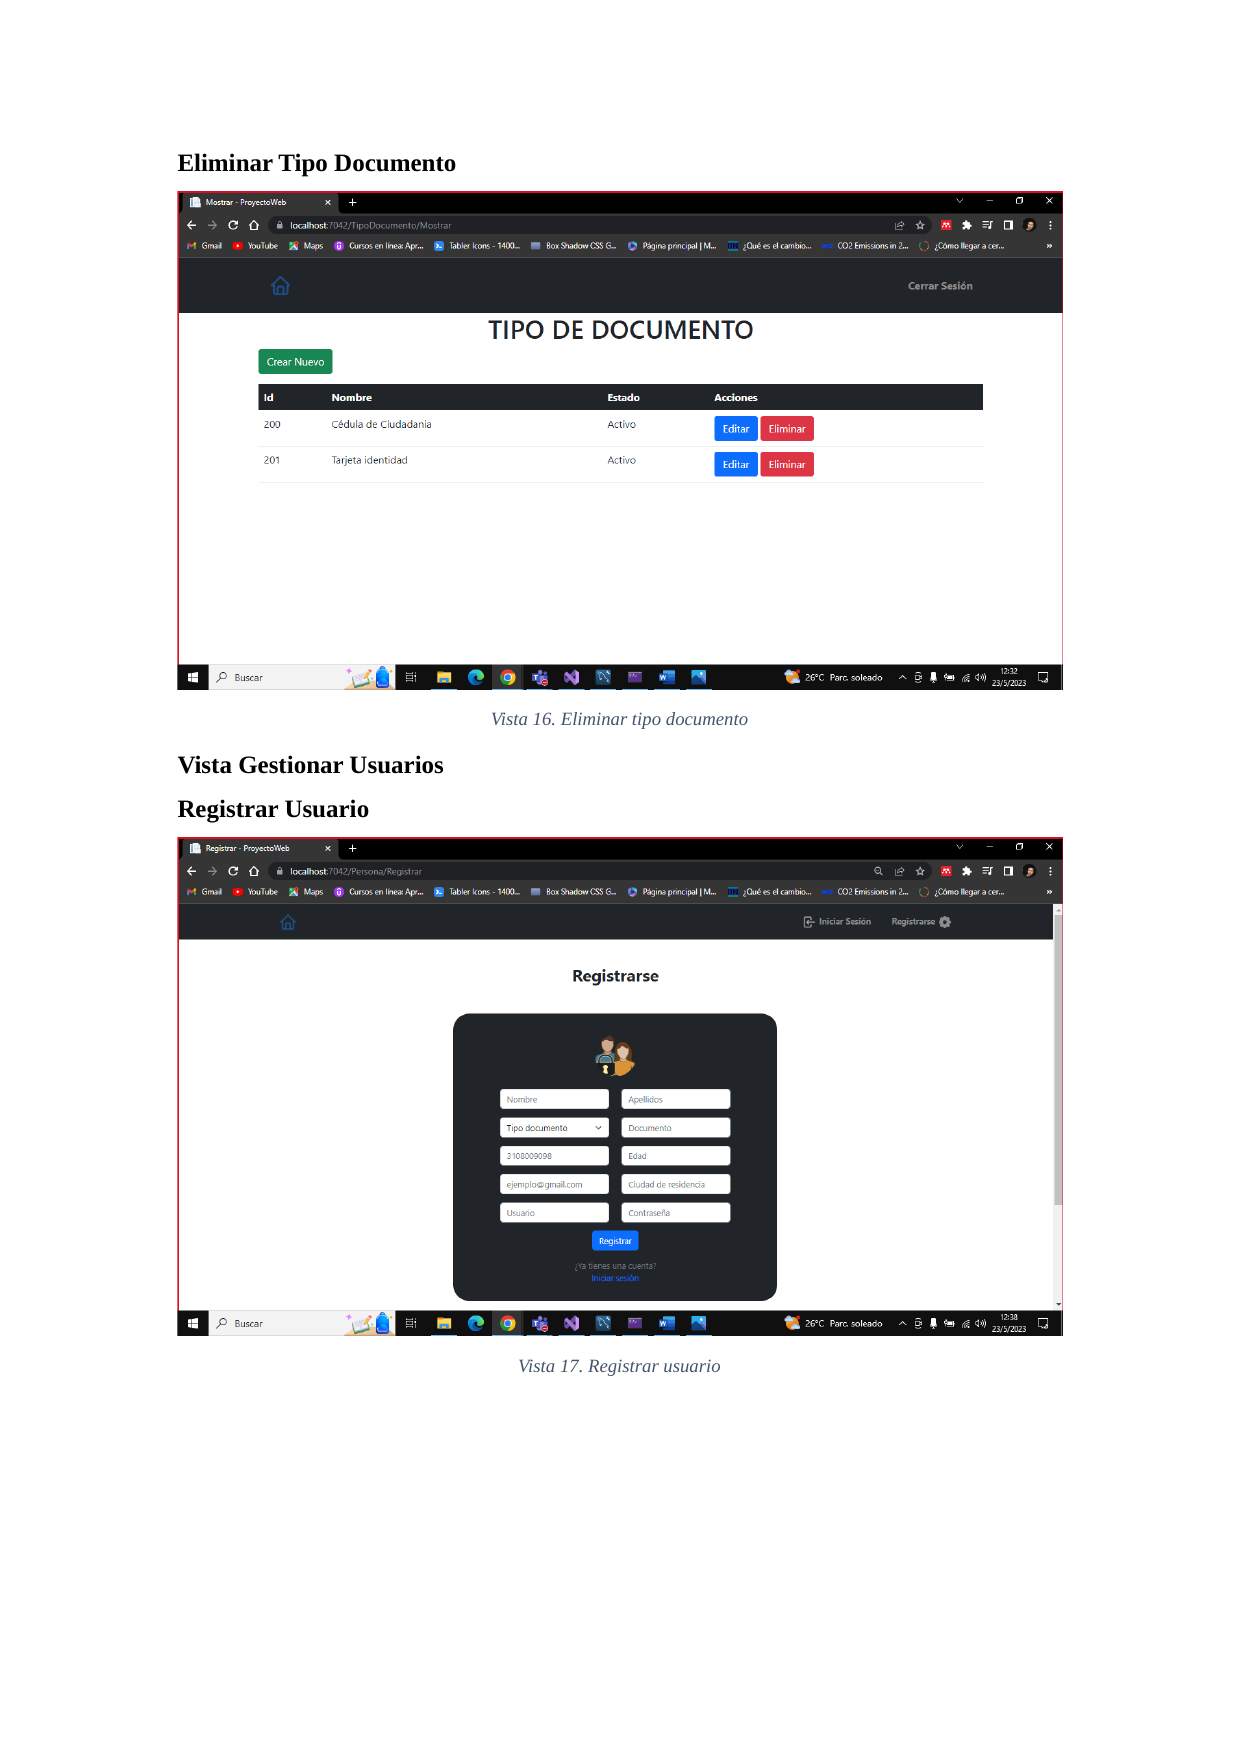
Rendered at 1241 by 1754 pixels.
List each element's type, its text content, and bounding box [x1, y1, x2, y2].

subtitle Vista Gestionar Usuarios [177, 751, 1063, 779]
picture [177, 191, 1063, 690]
subtitle Registrar Usuario [177, 794, 1063, 823]
subtitle Eliminar Tipo Documento [177, 148, 1063, 176]
picture [177, 837, 1063, 1336]
